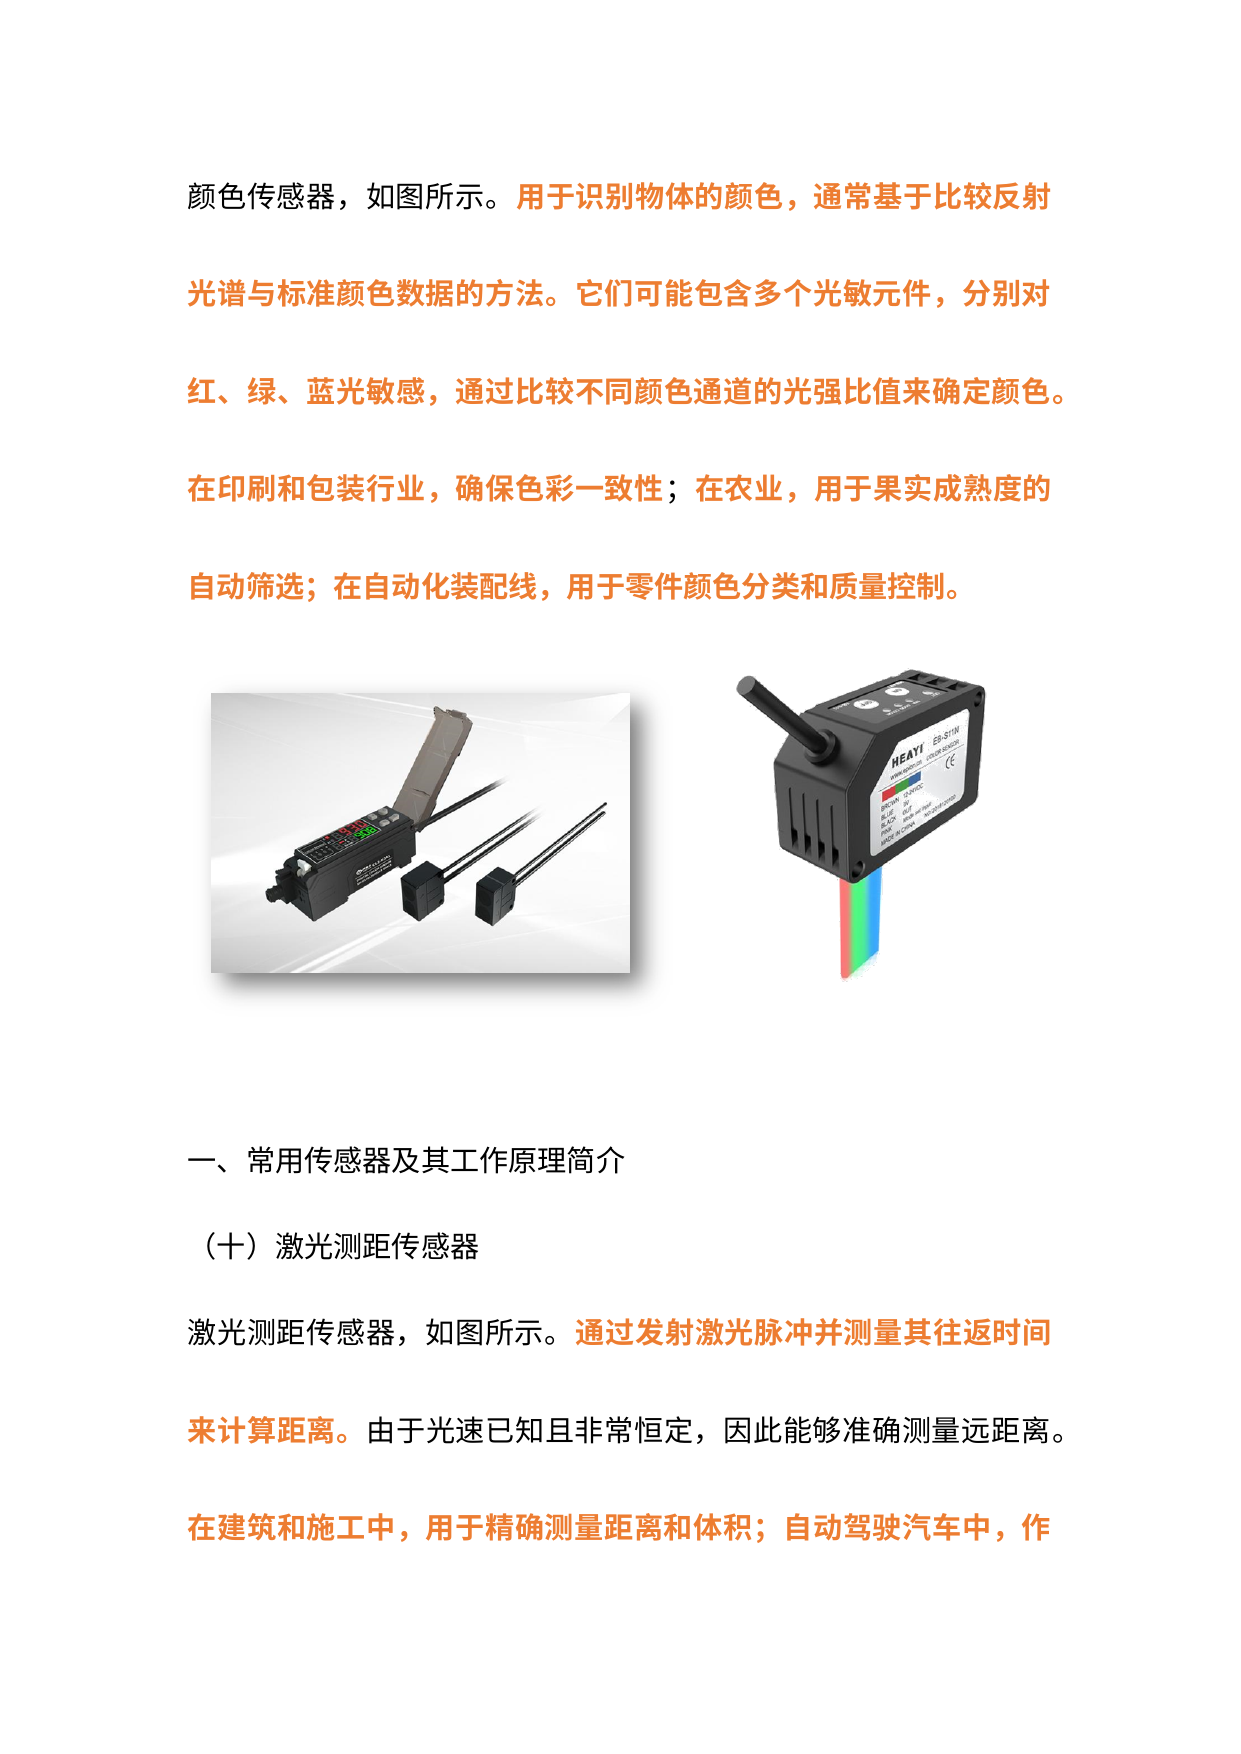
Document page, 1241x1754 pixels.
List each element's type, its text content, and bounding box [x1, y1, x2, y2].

text 颜色传感器，如图所示。用于识别物体的颜色，通常基于比较反射光谱与标准颜色数据的方法。它们可能包含多个光敏元件，分别对红、绿、蓝光敏感，通过比较不同颜色通道的光强比值来确定颜色。在印刷和包装行业，确保色彩一致性；在农业，用于果实成熟度的自动筛选；在自动化装配线，用于零件颜色分类和质量控制。 [187, 162, 1053, 617]
text （十）激光测距传感器 [187, 1212, 1053, 1277]
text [187, 1298, 1053, 1558]
list 常用传感器及其工作原理简介 [187, 1126, 1053, 1191]
picture [187, 638, 1053, 1020]
